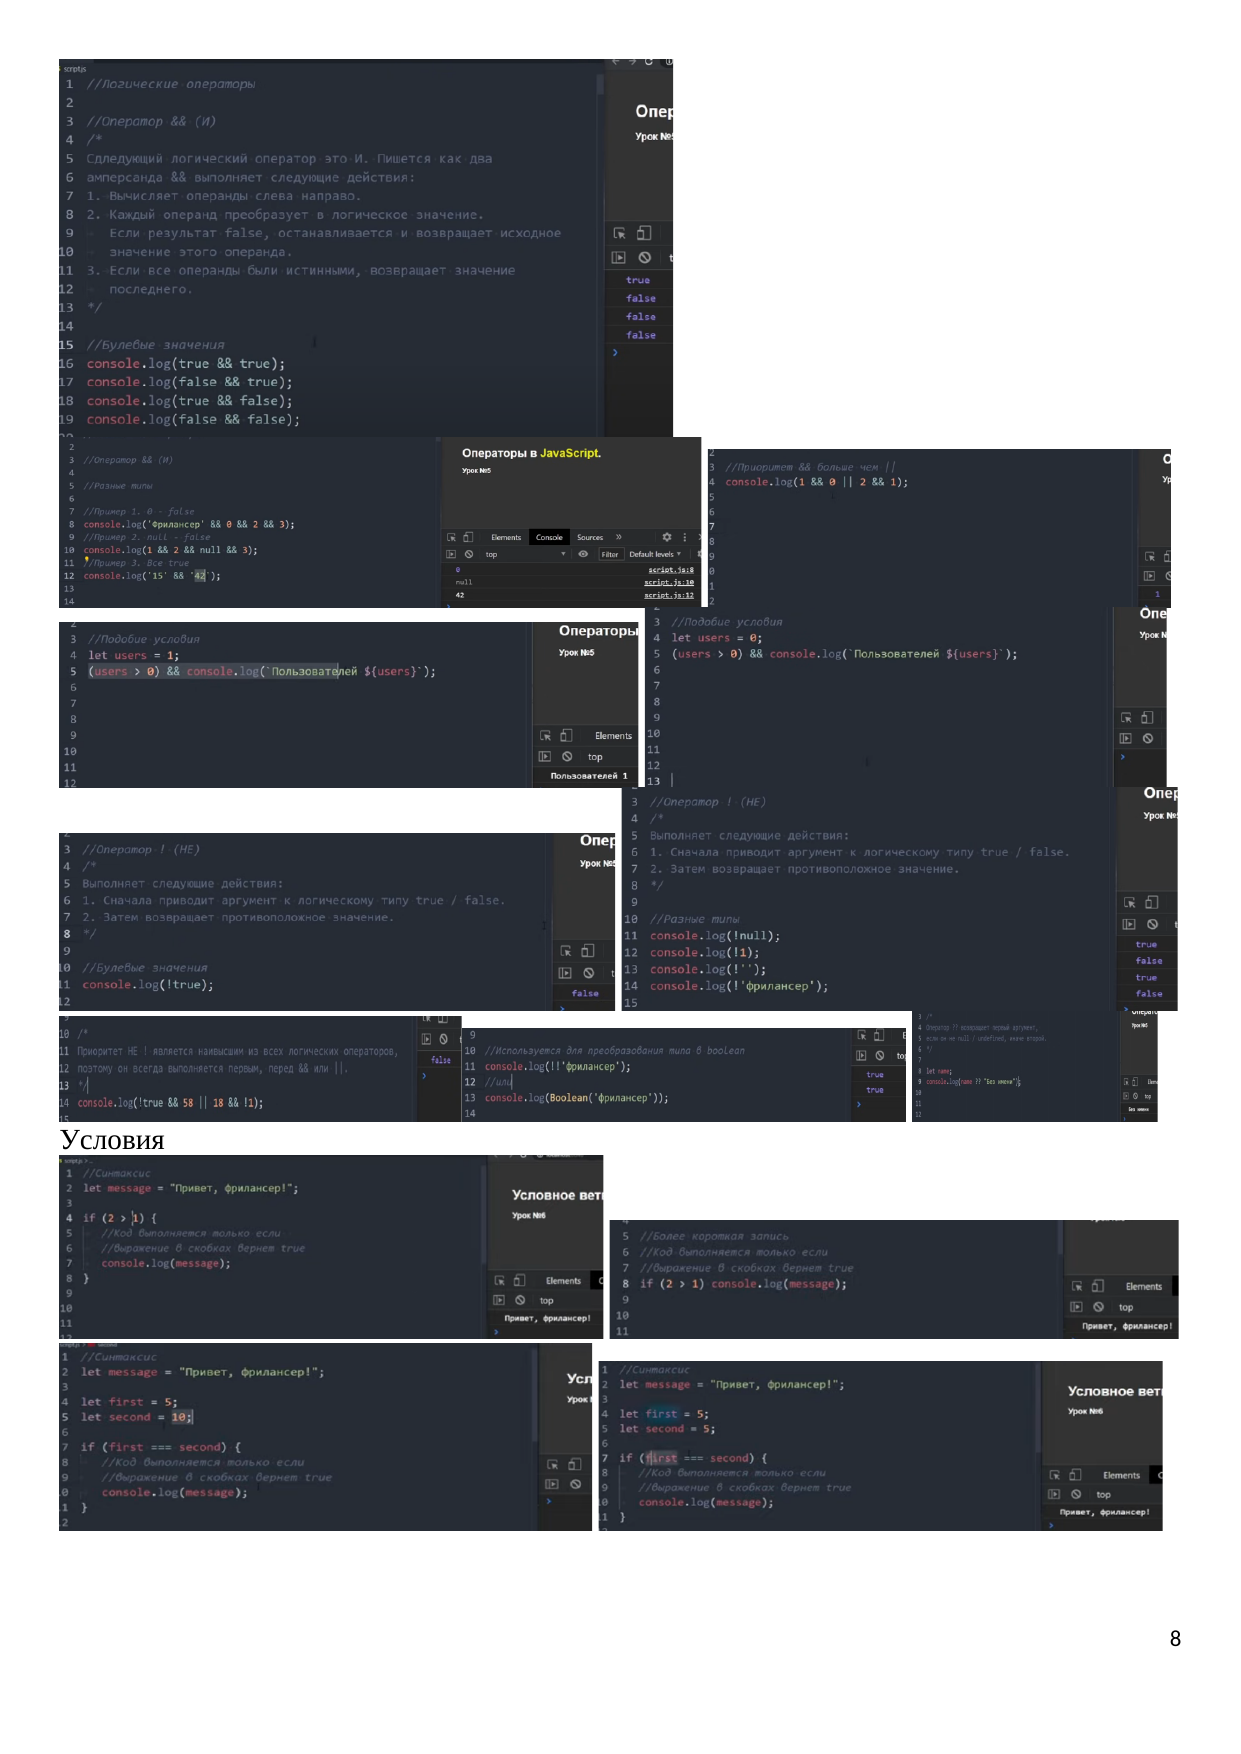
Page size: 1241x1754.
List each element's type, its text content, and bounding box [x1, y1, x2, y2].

picture [609, 1220, 1179, 1339]
picture [598, 1361, 1163, 1531]
picture [59, 833, 616, 1011]
picture [59, 1343, 593, 1531]
picture [59, 1016, 906, 1122]
picture [59, 59, 1178, 1122]
picture [59, 1155, 604, 1339]
